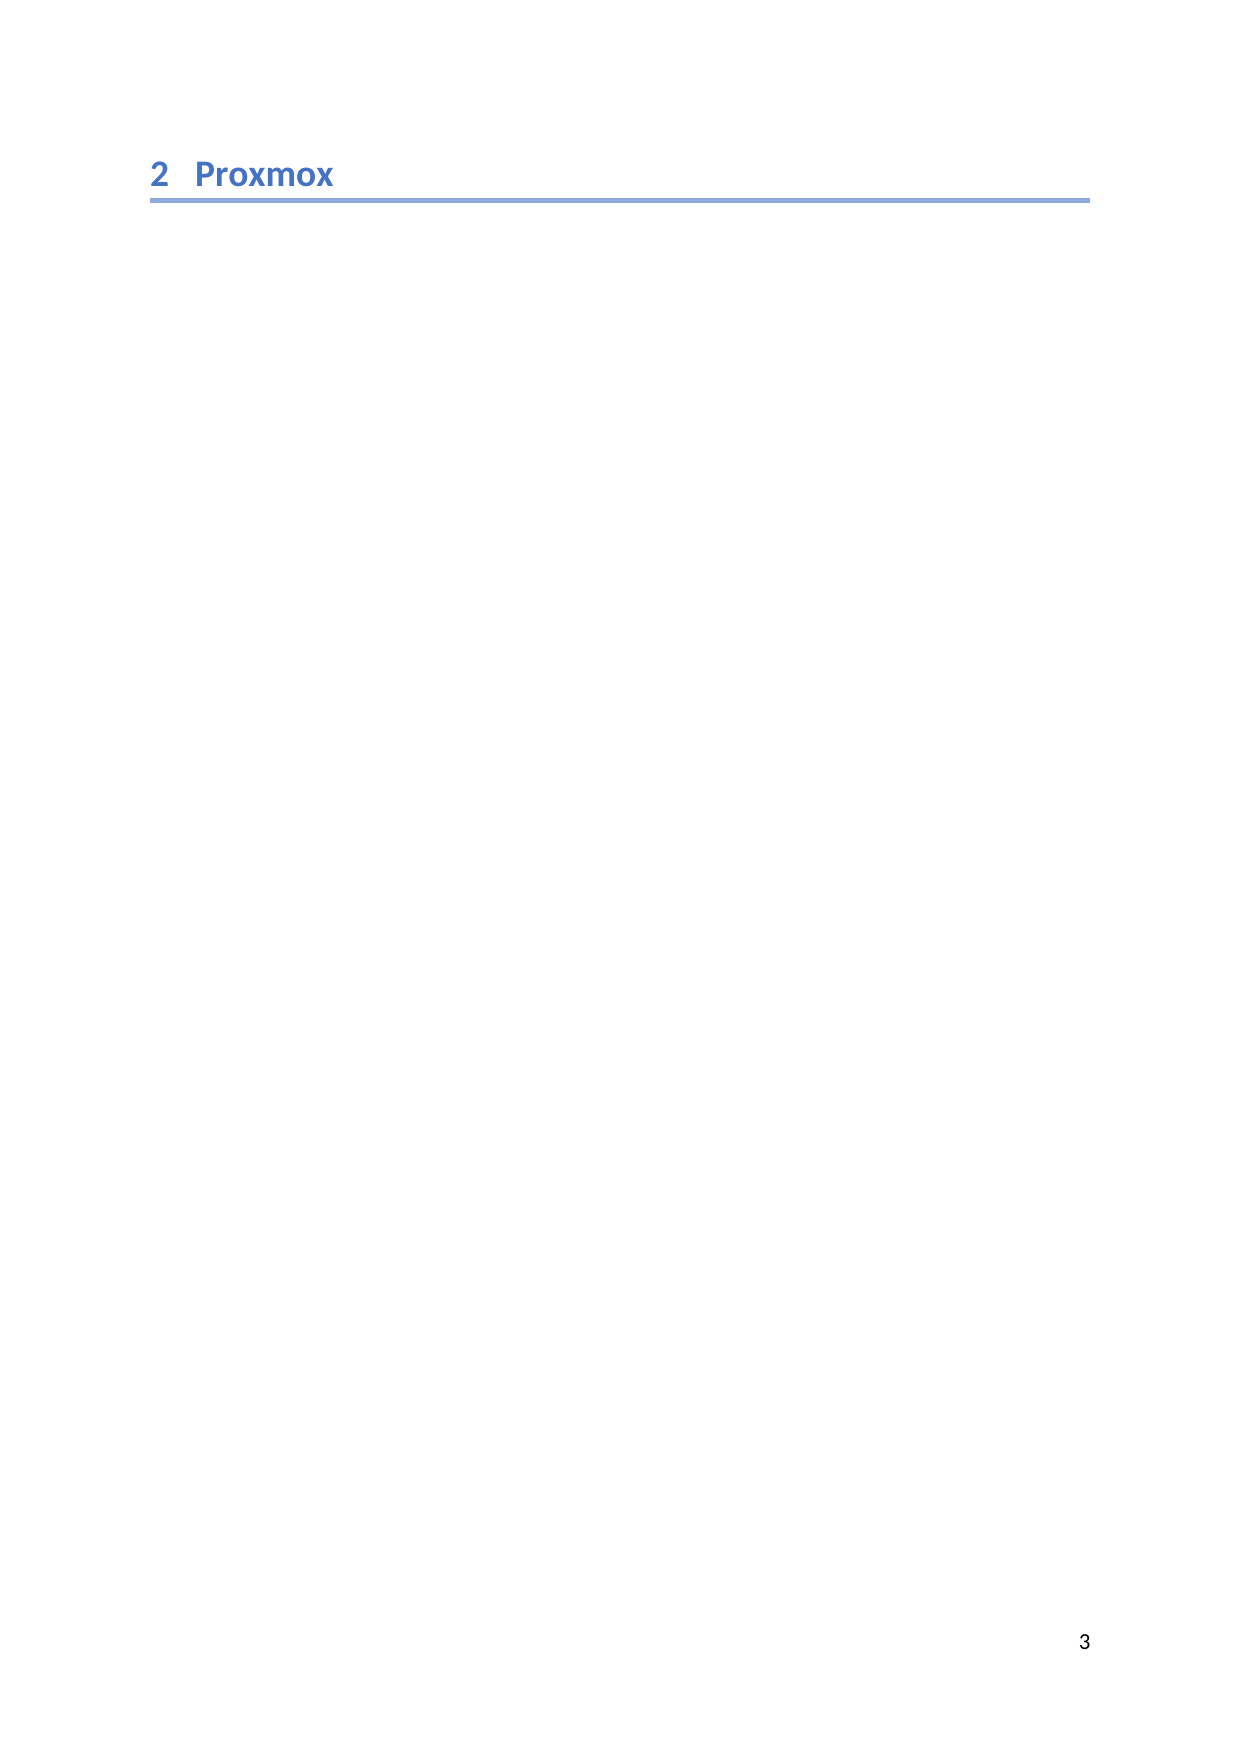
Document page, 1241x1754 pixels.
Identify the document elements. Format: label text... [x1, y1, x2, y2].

subtitle Proxmox [150, 150, 1090, 198]
